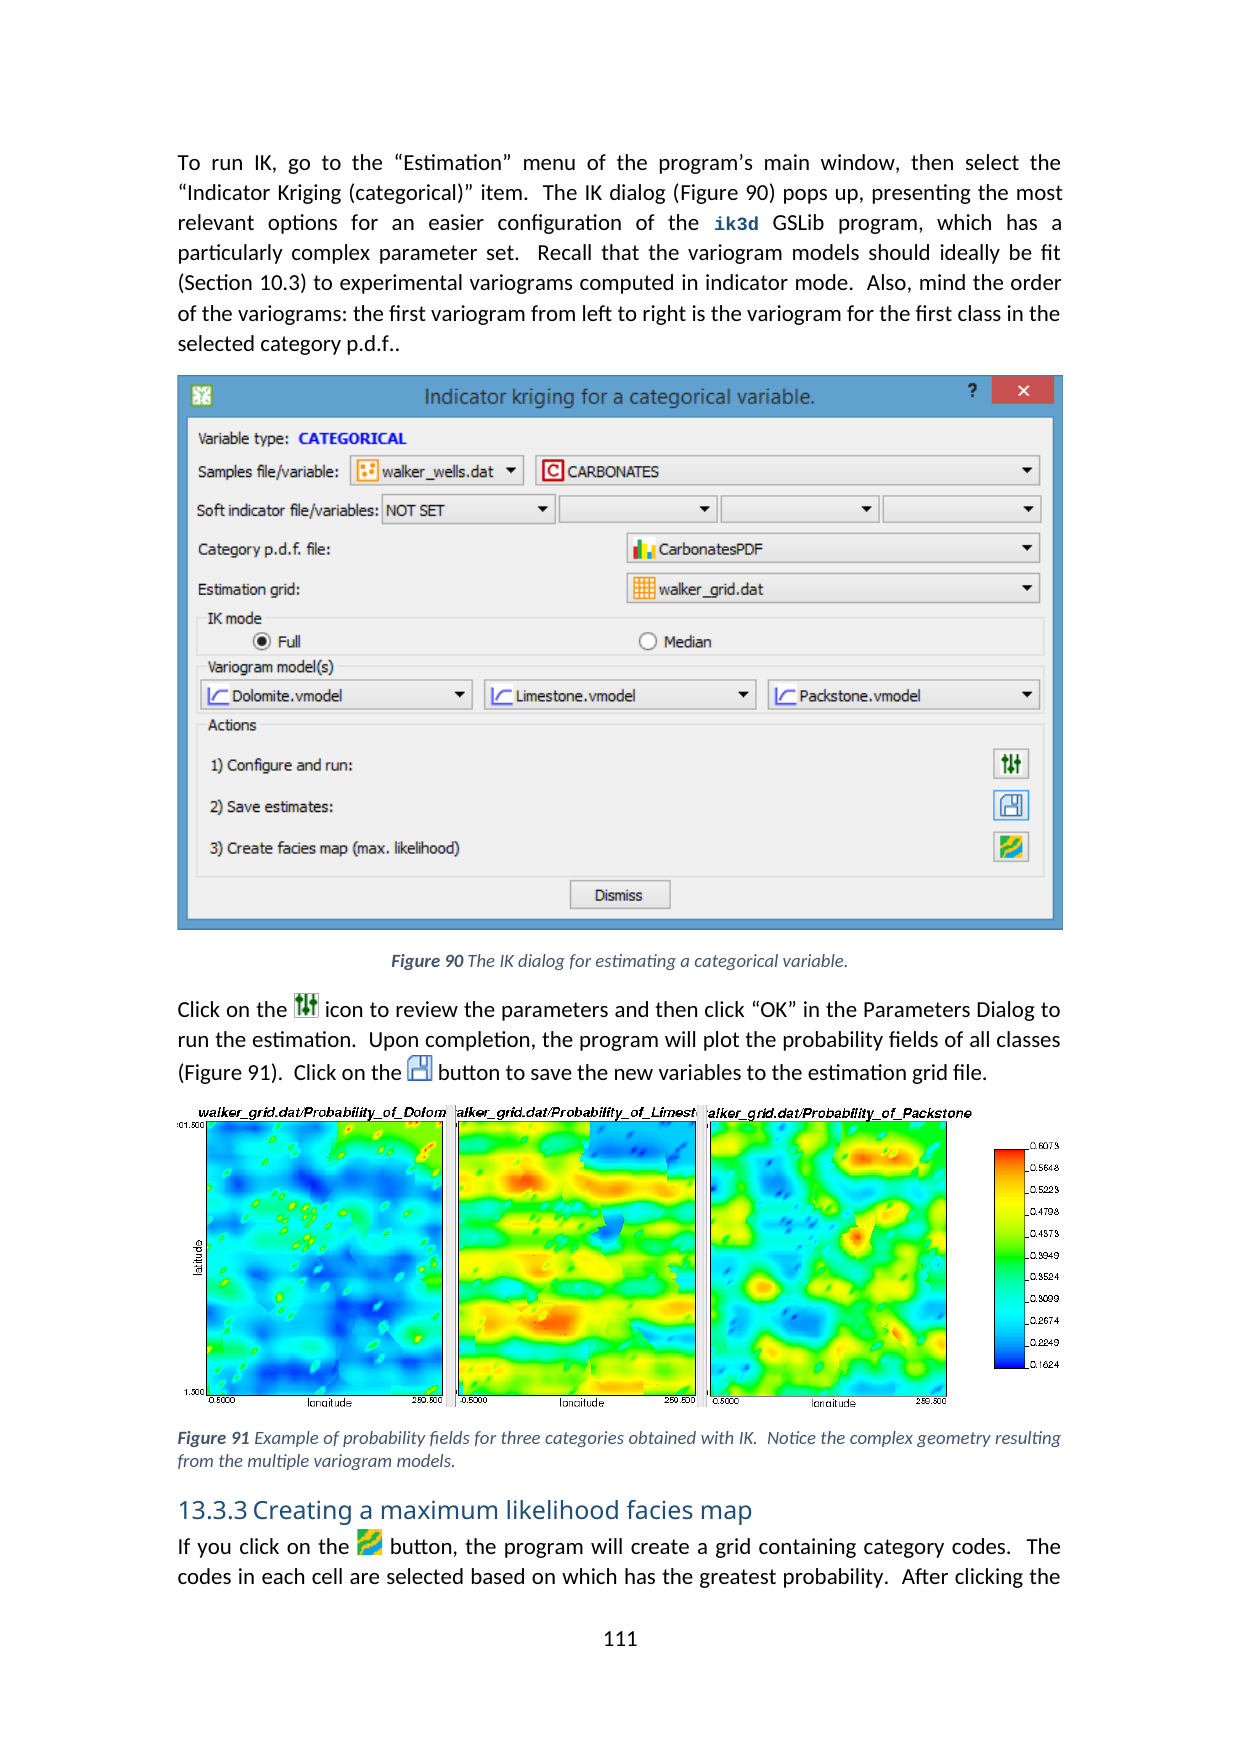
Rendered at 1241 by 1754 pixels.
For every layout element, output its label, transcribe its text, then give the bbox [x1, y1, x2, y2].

picture [373, 1548, 383, 1555]
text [177, 1529, 1063, 1590]
subtitle Creating a maximum likelihood facies map [177, 1492, 1063, 1527]
picture [407, 1055, 433, 1081]
picture [295, 994, 318, 1017]
picture [177, 1105, 1062, 1407]
text Figure 90 The IK dialog for estimating a categorical variable. [177, 949, 1063, 972]
text Figure 91 Example of probability fields for three categories obtained with IK. Notice the complex geometry resulting from the multiple variogram models. [177, 1426, 1063, 1472]
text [177, 148, 1063, 357]
text Click on the icon to review the parameters and then click “OK” in the Parameters Dialog to run the estimation. Upon completion, the program will plot the probability fields of all classes (Figure 82). Click on the button to save the new variables to the estimation grid file. [177, 992, 1063, 1087]
picture [357, 1529, 383, 1555]
picture [177, 375, 1063, 930]
